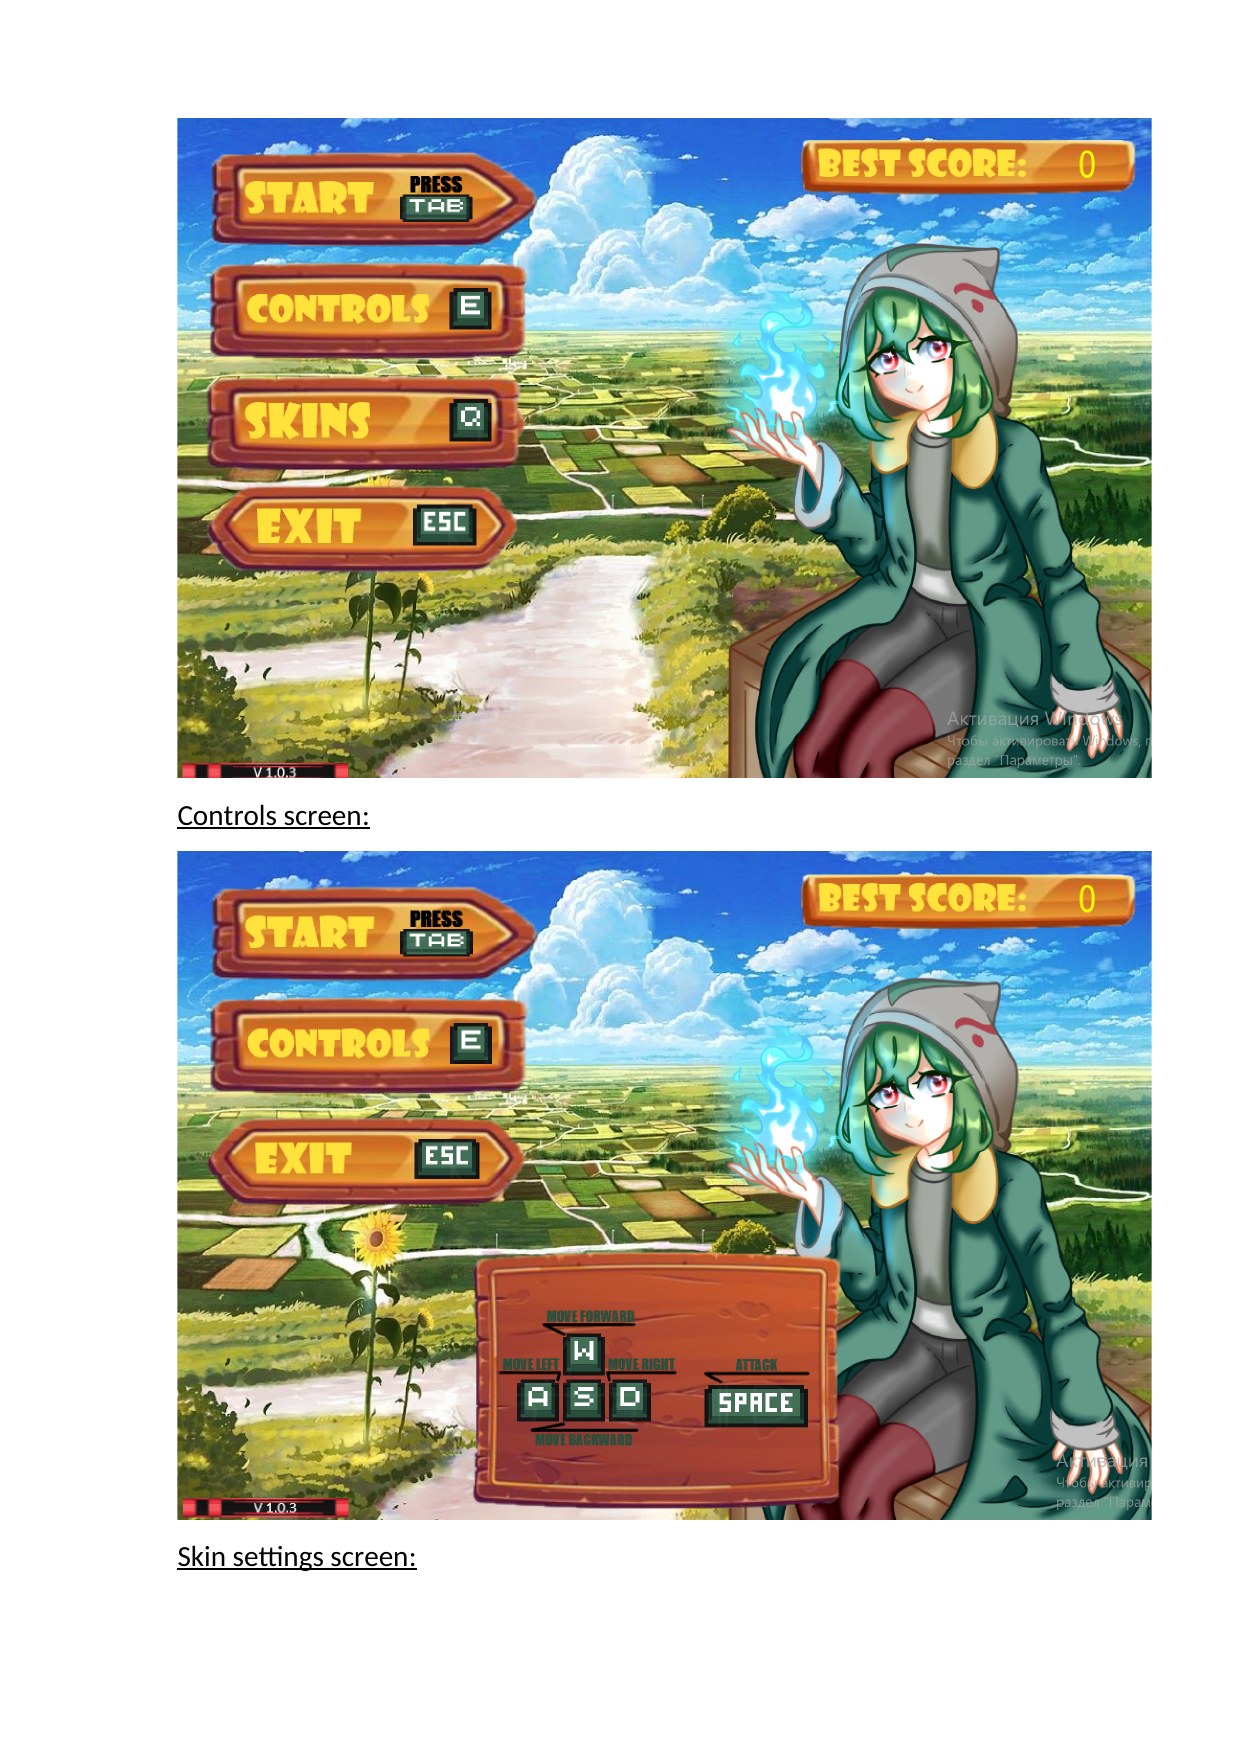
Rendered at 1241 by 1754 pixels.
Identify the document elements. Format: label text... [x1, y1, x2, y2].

picture [177, 118, 1152, 778]
text Controls screen: [177, 797, 1152, 832]
text Skin settings screen: [177, 1538, 1152, 1574]
picture [177, 851, 1152, 1520]
